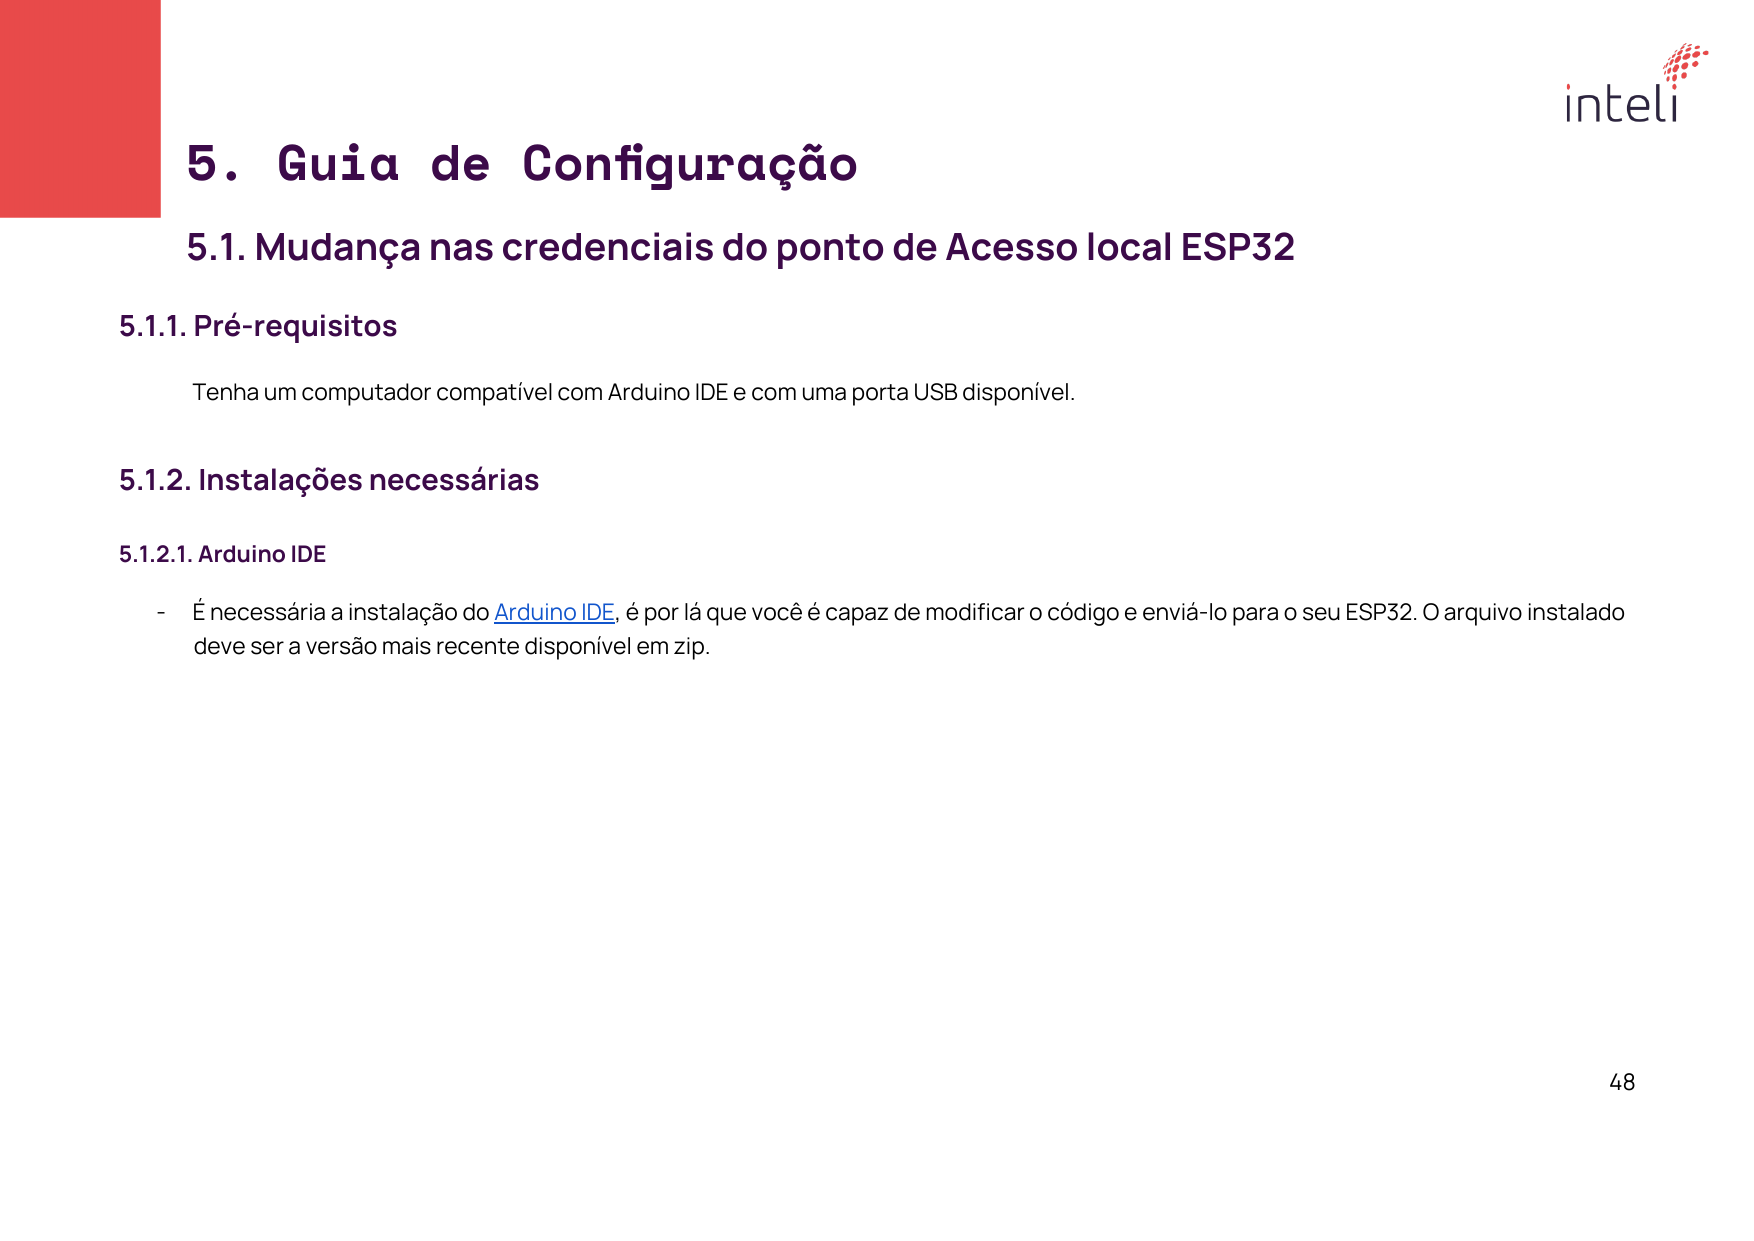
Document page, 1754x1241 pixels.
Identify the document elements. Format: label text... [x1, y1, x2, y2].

picture [0, 0, 161, 218]
list É necessária a instalação do Arduino IDE, é por lá que você é capaz de modificar o código e enviá-lo para o seu ESP32. O arquivo instalado deve ser a versão mais recente disponível em zip. [156, 596, 1636, 661]
subtitle 5.1.2. Instalações necessárias [118, 459, 1636, 499]
subtitle 5. Guia de Configuração [118, 124, 1636, 198]
picture [1566, 43, 1709, 122]
subtitle 5.1. Mudança nas credenciais do ponto de Acesso local ESP32 [118, 221, 1636, 272]
subtitle 5.1.2.1. Arduino IDE [118, 538, 1636, 569]
subtitle 5.1.1. Pré-requisitos [118, 305, 1636, 345]
text Tenha um computador compatível com Arduino IDE e com uma porta USB disponível. [118, 376, 1636, 407]
